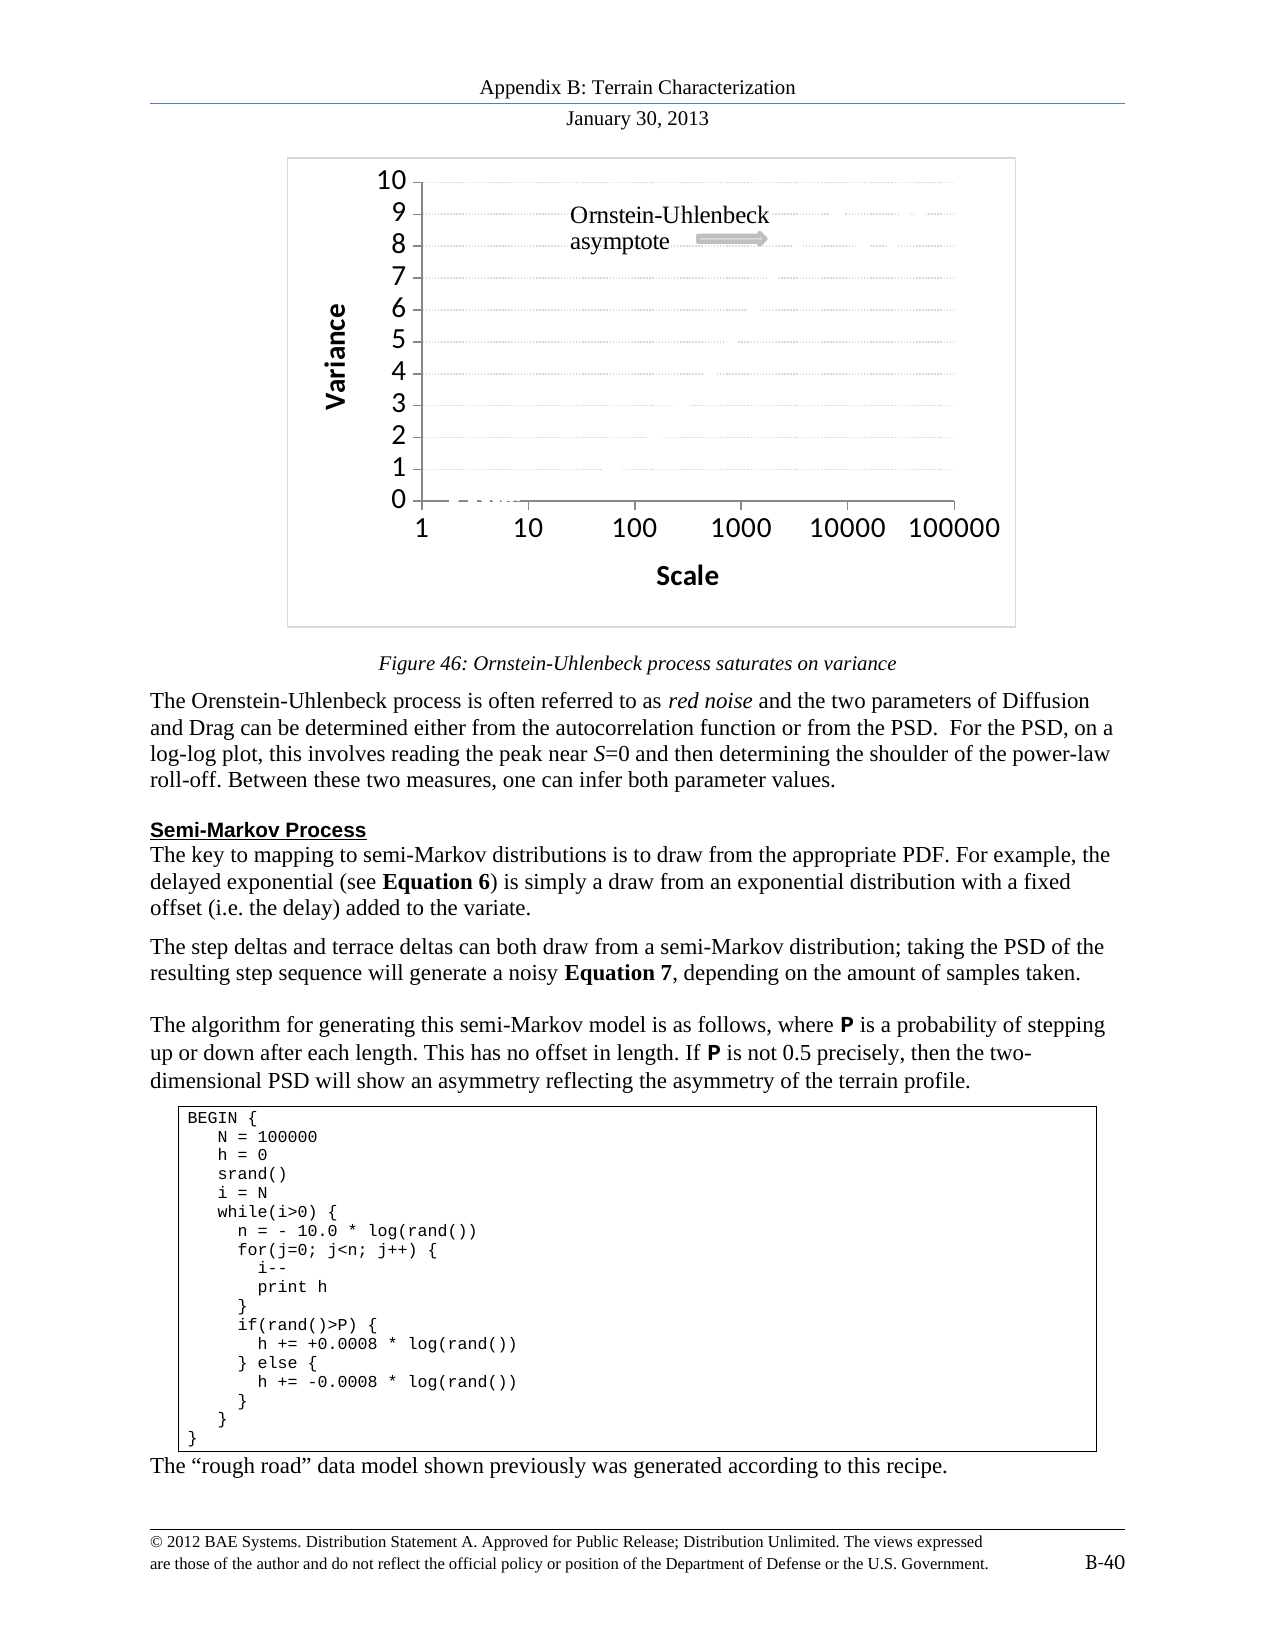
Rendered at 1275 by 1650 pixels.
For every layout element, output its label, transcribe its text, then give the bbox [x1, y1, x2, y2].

text if(rand()>P) { [179, 1313, 1096, 1332]
text h = 0 [179, 1144, 1096, 1163]
subtitle Semi-Markov Process [150, 818, 1125, 842]
text i-- [179, 1257, 1096, 1276]
text while(i>0) { [179, 1200, 1096, 1219]
text } [179, 1295, 1096, 1313]
text } [179, 1408, 1096, 1427]
text n = - 10.0 * log(rand()) [179, 1219, 1096, 1238]
text The “rough road” data model shown previously was generated according to this recipe. [150, 1452, 1125, 1478]
text The key to mapping to semi-Markov distributions is to draw from the appropriate PDF. For example, the delayed exponential (see Equation 6) is simply a draw from an exponential distribution with a fixed offset (i.e. the delay) added to the variate. [150, 842, 1125, 921]
text print h [179, 1276, 1096, 1295]
text } else { [179, 1351, 1096, 1370]
text Figure 46: Ornstein-Uhlenbeck process saturates on variance [225, 651, 1050, 675]
text } [179, 1389, 1096, 1408]
text srand() [179, 1163, 1096, 1182]
text The step deltas and terrace deltas can both draw from a semi-Markov distribution; taking the PSD of the resulting step sequence will generate a noisy Equation 7, depending on the amount of samples taken. [150, 933, 1125, 986]
text BEGIN { [179, 1107, 1096, 1125]
text N = 100000 [179, 1125, 1096, 1144]
text for(j=0; j<n; j++) { [179, 1238, 1096, 1257]
text } [179, 1427, 1096, 1451]
text i = N [179, 1182, 1096, 1200]
text The algorithm for generating this semi-Markov model is as follows, where P is a probability of stepping up or down after each length. This has no offset in length. If P is not 0.5 precisely, then the two-dimensional PSD will show an asymmetry reflecting the asymmetry of the terrain profile. [150, 1011, 1125, 1094]
text h += -0.0008 * log(rand()) [179, 1370, 1096, 1389]
text The Orenstein-Uhlenbeck process is often referred to as red noise and the two parameters of Diffusion and Drag can be determined either from the autocorrelation function or from the PSD. For the PSD, on a log-log plot, this involves reading the peak near S=0 and then determining the shoulder of the power-law roll-off. Between these two measures, one can infer both parameter values. [150, 687, 1125, 793]
text h += +0.0008 * log(rand()) [179, 1332, 1096, 1351]
